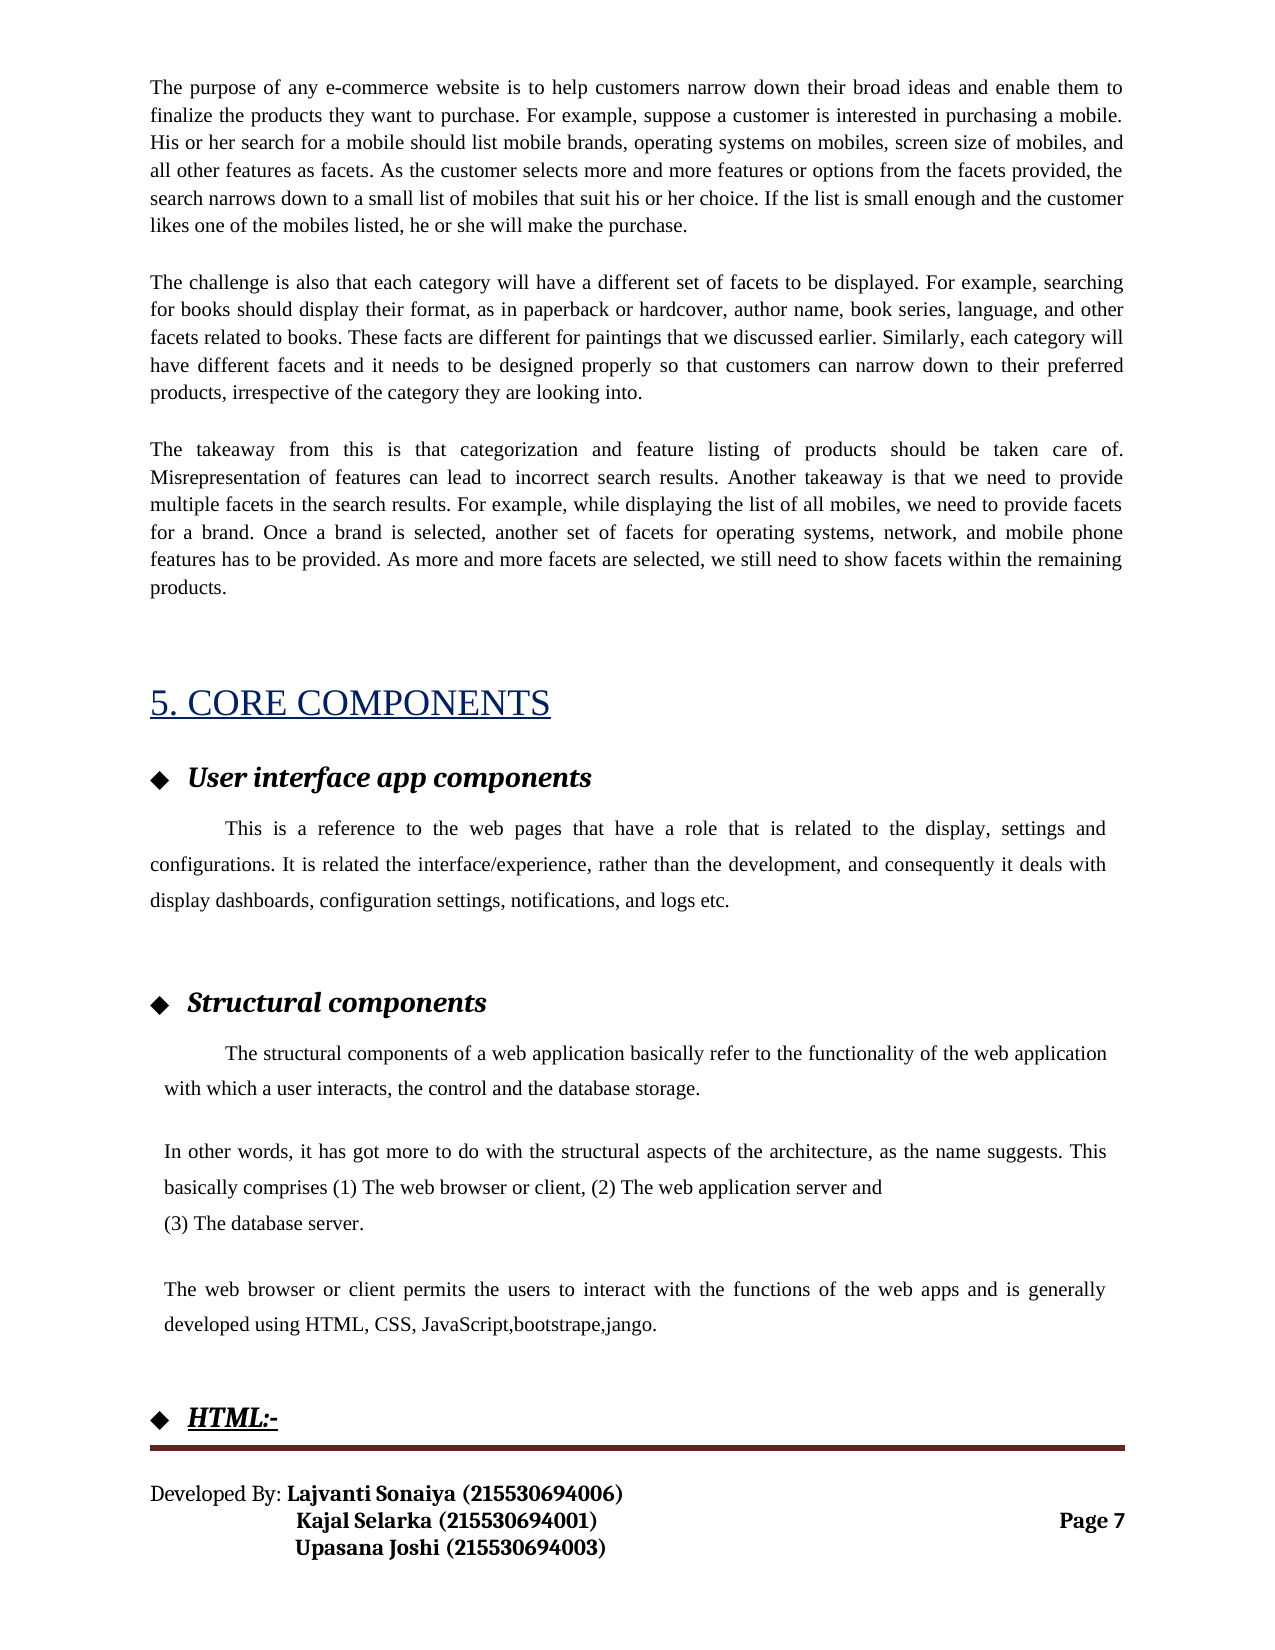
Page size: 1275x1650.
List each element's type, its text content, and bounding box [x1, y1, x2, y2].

text The purpose of any e-commerce website is to help customers narrow down their broad ideas and enable them to finalize the products they want to purchase. For example, suppose a customer is interested in purchasing a mobile. His or her search for a mobile should list mobile brands, operating systems on mobiles, screen size of mobiles, and all other features as facets. As the customer selects more and more features or options from the facets provided, the search narrows down to a small list of mobiles that suit his or her choice. If the list is small enough and the customer likes one of the mobiles listed, he or she will make the purchase. [150, 75, 1125, 237]
text The structural components of a web application basically refer to the functionality of the web application with which a user interacts, the control and the database storage. [164, 1041, 1108, 1100]
text The web browser or client permits the users to interact with the functions of the web apps and is generally developed using HTML, CSS, JavaScript,bootstrape,jango. [164, 1277, 1108, 1336]
text This is a reference to the web pages that have a role that is related to the display, settings and configurations. It is related the interface/experience, rather than the development, and consequently it deals with display dashboards, configuration settings, notifications, and logs etc. [150, 816, 1108, 912]
subtitle HTML:- [150, 1390, 1125, 1441]
text In other words, it has got more to do with the structural aspects of the architecture, as the name suggests. This basically comprises (1) The web browser or client, (2) The web application server and [164, 1139, 1108, 1199]
subtitle User interface app components [150, 751, 1125, 802]
text 5. CORE COMPONENTS [150, 680, 1125, 723]
subtitle Structural components [150, 976, 1125, 1027]
text (3) The database server. [164, 1211, 1125, 1235]
text The takeaway from this is that categorization and feature listing of products should be taken care of. Misrepresentation of features can lead to incorrect search results. Another takeaway is that we need to provide multiple facets in the search results. For example, while displaying the list of all mobiles, we need to provide facets for a brand. Once a brand is selected, another set of facets for operating systems, network, and mobile phone features has to be provided. As more and more facets are selected, we still need to show facets within the remaining products. [150, 437, 1125, 599]
text The challenge is also that each category will have a different set of facets to be displayed. For example, searching for books should display their format, as in paperback or hardcover, author name, book series, language, and other facets related to books. These facts are different for paintings that we discussed earlier. Similarly, each category will have different facets and it needs to be designed properly so that customers can narrow down to their preferred products, irrespective of the category they are looking into. [150, 270, 1125, 404]
